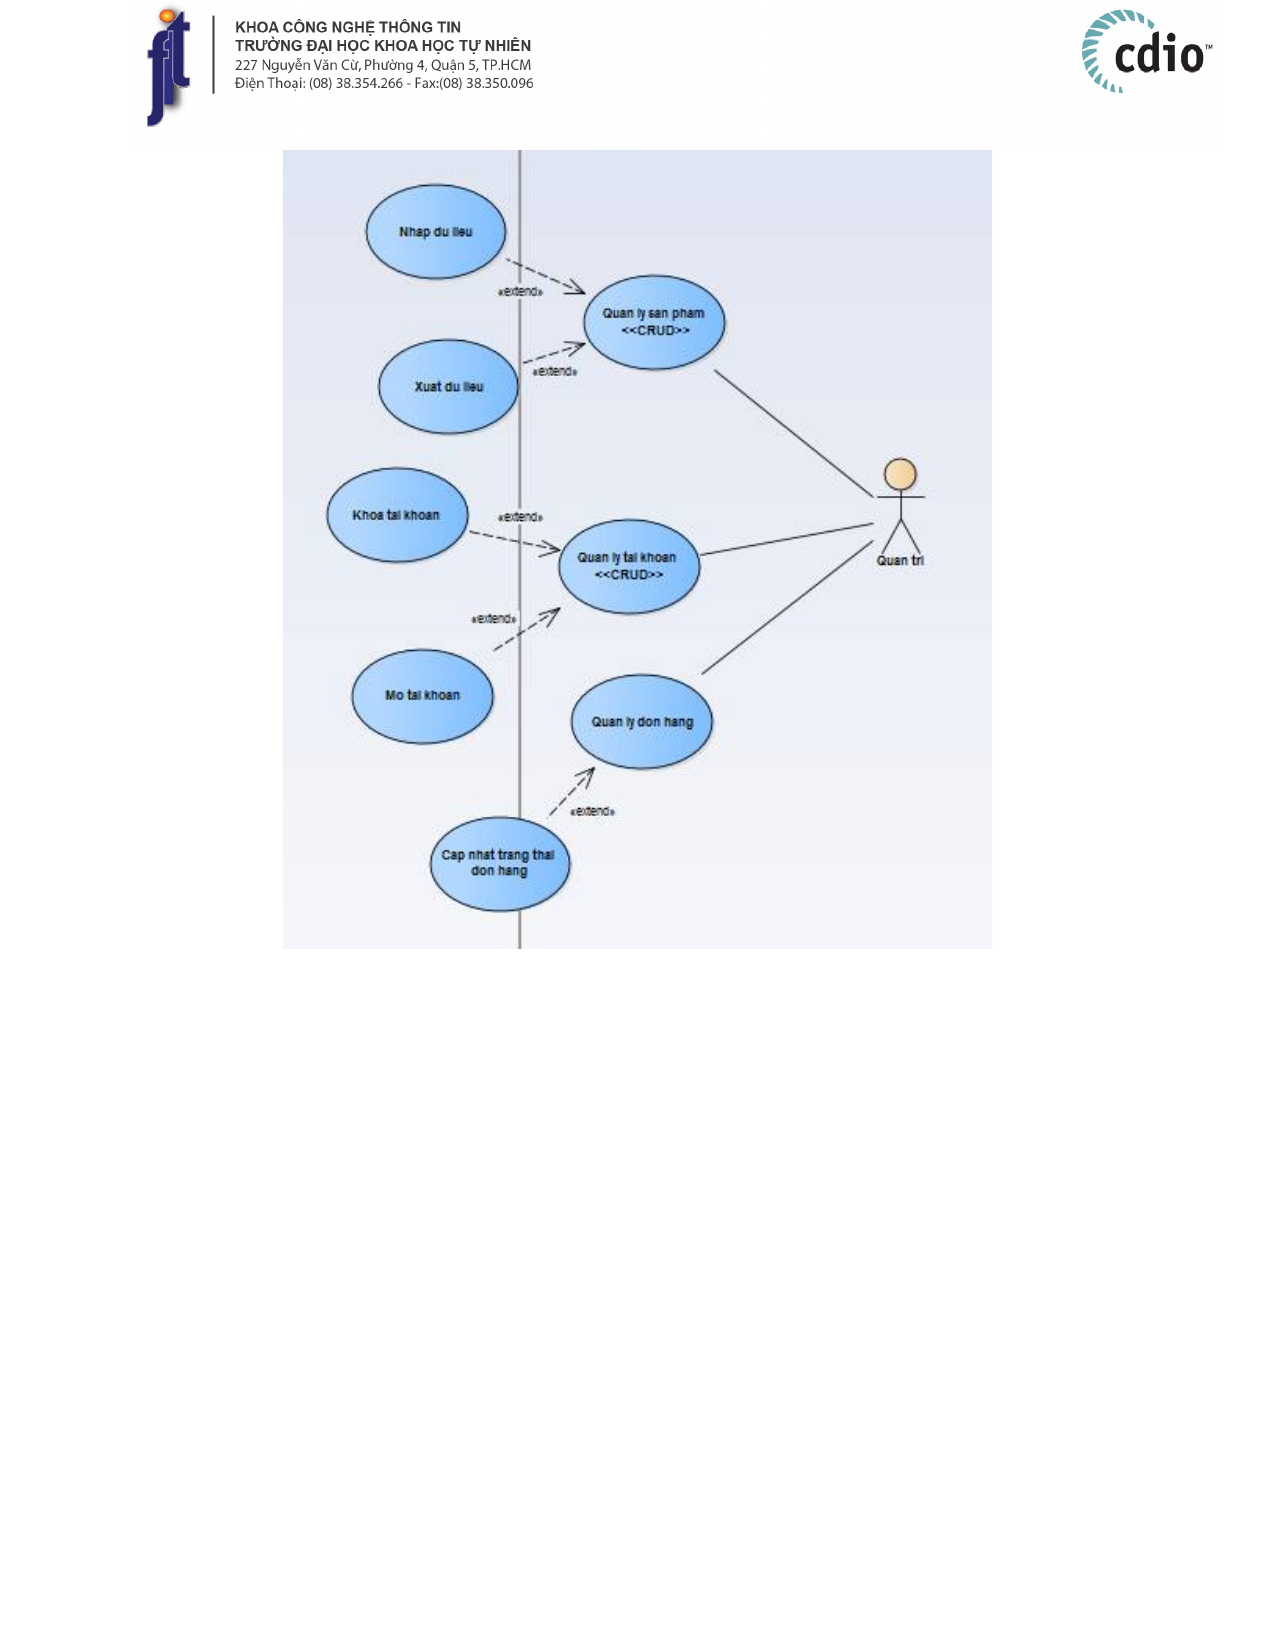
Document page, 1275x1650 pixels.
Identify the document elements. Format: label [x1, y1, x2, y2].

picture [282, 150, 993, 949]
picture [125, 0, 1224, 149]
